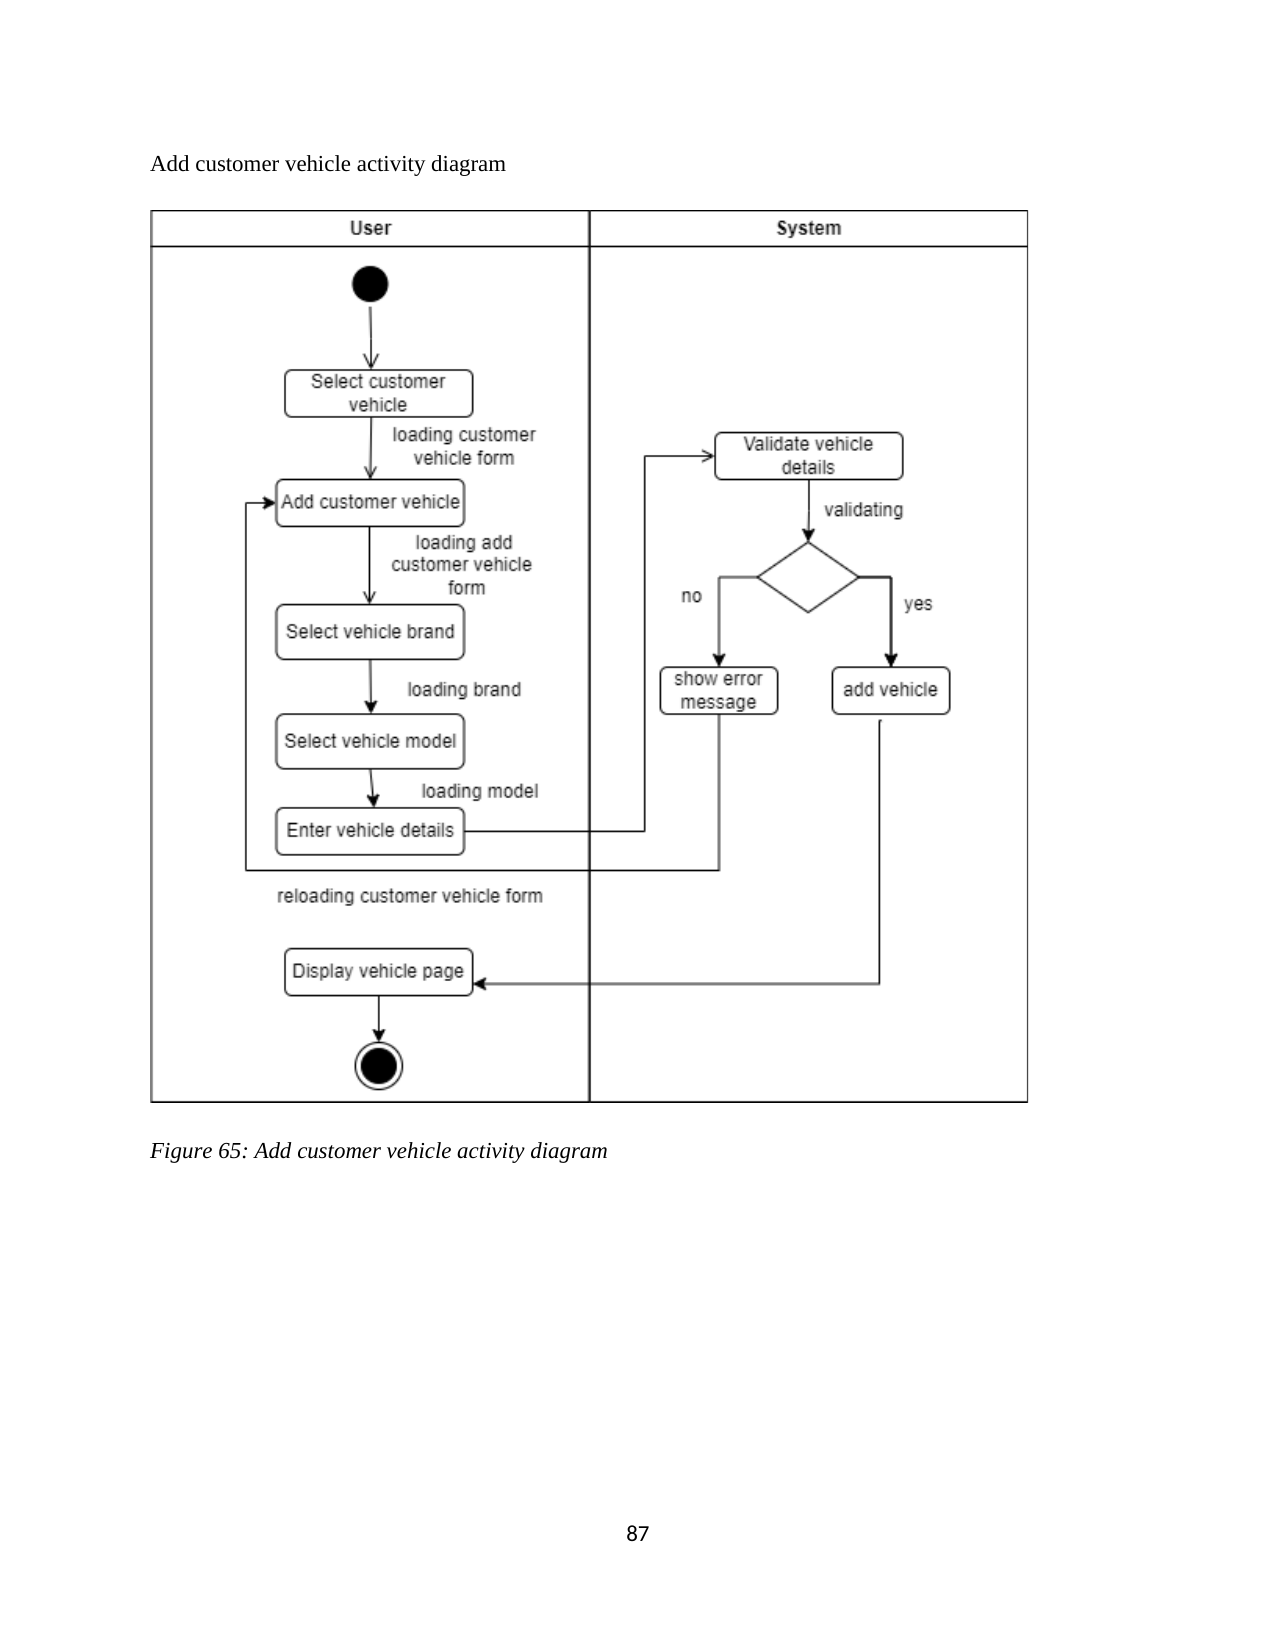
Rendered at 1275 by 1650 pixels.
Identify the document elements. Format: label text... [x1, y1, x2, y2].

text Add customer vehicle activity diagram [150, 150, 1125, 176]
picture [150, 210, 1029, 1103]
text Figure 65: Add customer vehicle activity diagram [150, 1137, 1125, 1164]
